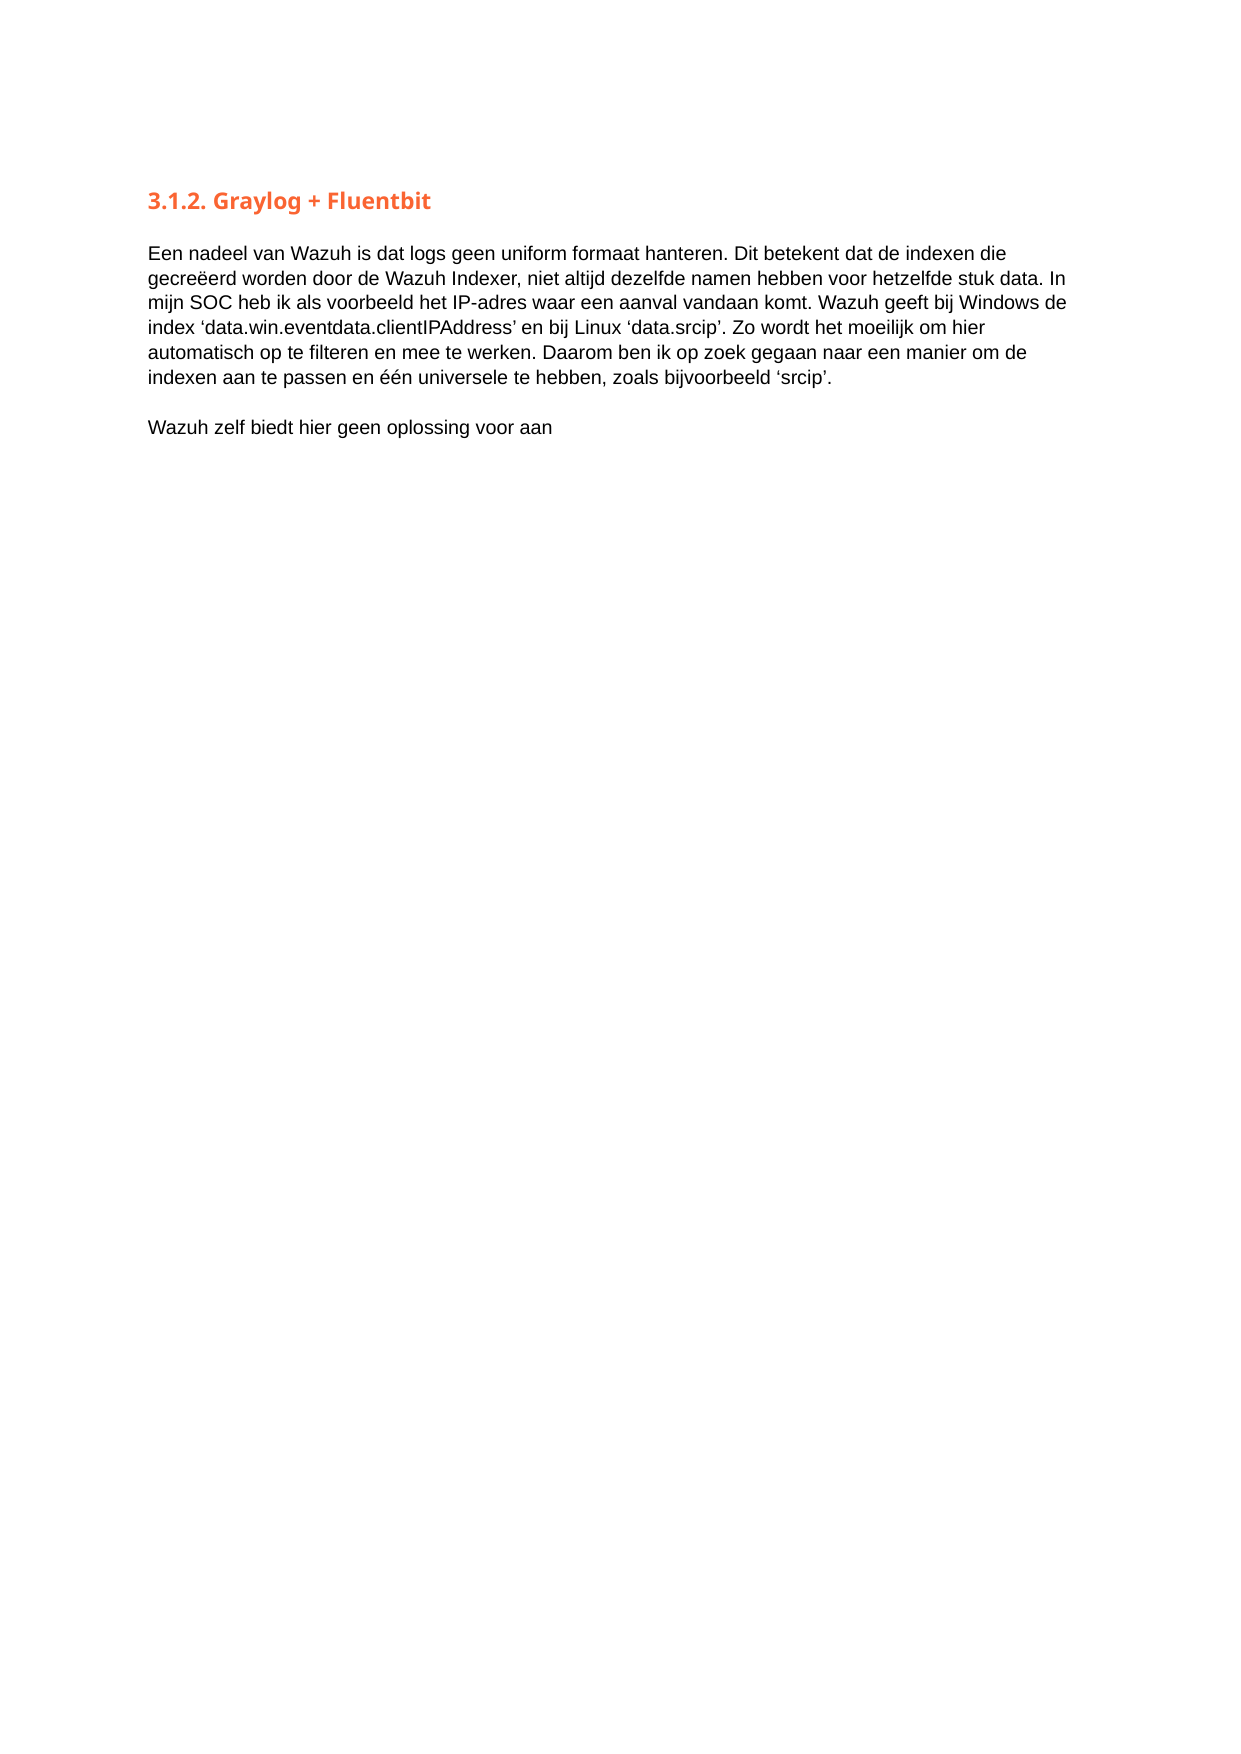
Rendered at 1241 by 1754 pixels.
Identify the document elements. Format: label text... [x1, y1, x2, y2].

text Een nadeel van Wazuh is dat logs geen uniform formaat hanteren. Dit betekent dat de indexen die gecreëerd worden door de Wazuh Indexer, niet altijd dezelfde namen hebben voor hetzelfde stuk data. In mijn SOC heb ik als voorbeeld het IP-adres waar een aanval vandaan komt. Wazuh geeft bij Windows de index ‘data.win.eventdata.clientIPAddress’ en bij Linux ‘data.srcip’. Zo wordt het moeilijk om hier automatisch op te filteren en mee te werken. Daarom ben ik op zoek gegaan naar een manier om de indexen aan te passen en één universele te hebben, zoals bijvoorbeeld ‘srcip’. [148, 241, 1092, 389]
text Wazuh zelf biedt hier geen oplossing voor aan [148, 416, 1092, 438]
subtitle Graylog + Fluentbit [148, 185, 1092, 216]
